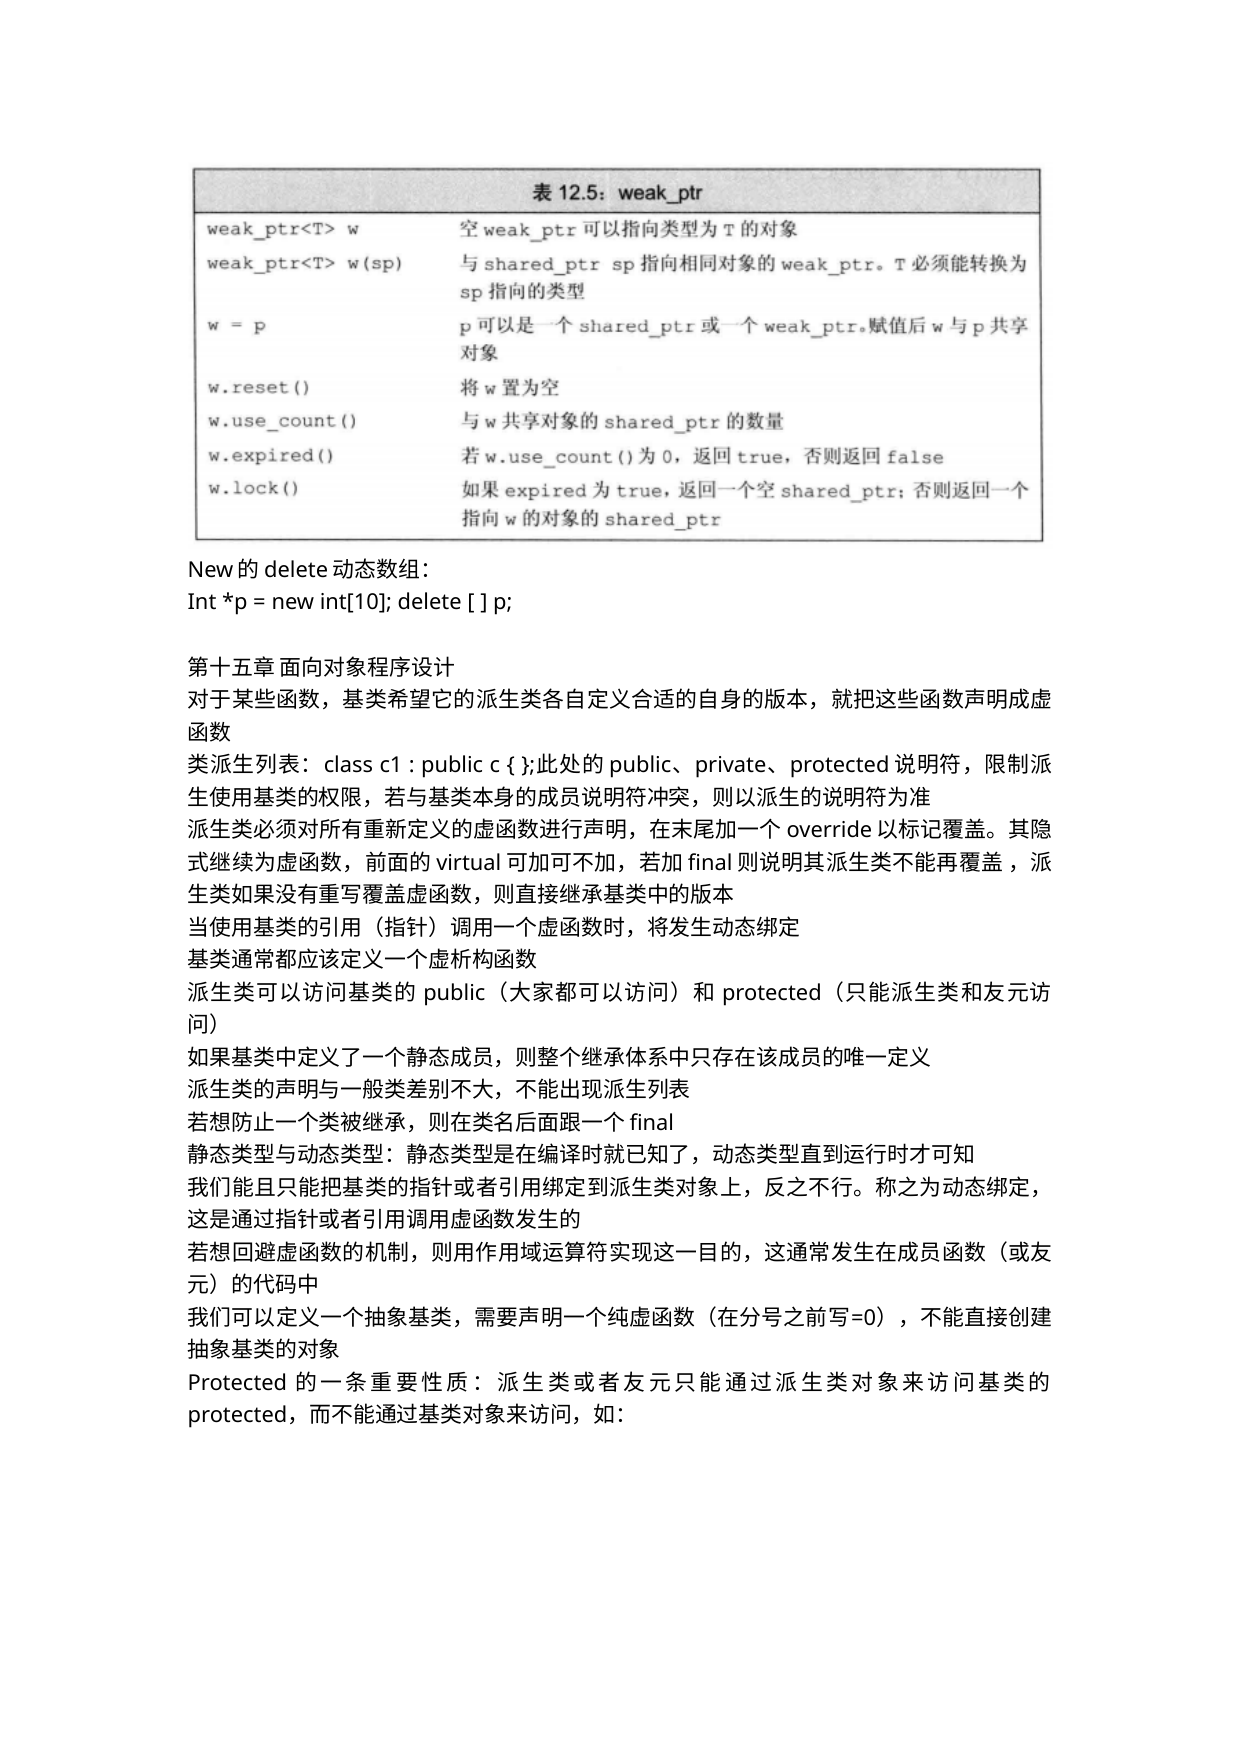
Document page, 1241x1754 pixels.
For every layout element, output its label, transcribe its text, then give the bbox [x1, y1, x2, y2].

text 若想防止一个类被继承，则在类名后面跟一个final [187, 1104, 1053, 1137]
text 类派生列表：class c1 : public c { };此处的public、private、protected说明符，限制派生使用基类的权限，若与基类本身的成员说明符冲突，则以派生的说明符为准 [187, 747, 1053, 812]
text 派生类必须对所有重新定义的虚函数进行声明，在末尾加一个override以标记覆盖。其隐式继续为虚函数，前面的virtual可加可不加，若加final则说明其派生类不能再覆盖 ，派生类如果没有重写覆盖虚函数，则直接继承基类中的版本 [187, 812, 1053, 909]
text 基类通常都应该定义一个虚析构函数 [187, 942, 1053, 974]
text 如果基类中定义了一个静态成员，则整个继承体系中只存在该成员的唯一定义 [187, 1039, 1053, 1072]
text 对于某些函数，基类希望它的派生类各自定义合适的自身的版本，就把这些函数声明成虚函数 [187, 682, 1053, 747]
text Protected的一条重要性质：派生类或者友元只能通过派生类对象来访问基类的protected，而不能通过基类对象来访问，如： [187, 1364, 1053, 1429]
text New的delete动态数组： [187, 552, 1053, 584]
text 静态类型与动态类型：静态类型是在编译时就已知了，动态类型直到运行时才可知 [187, 1137, 1053, 1169]
text 派生类可以访问基类的public（大家都可以访问）和protected（只能派生类和友元访问） [187, 974, 1053, 1039]
picture [187, 162, 1053, 550]
text Int *p = new int[10]; delete [ ] p; [187, 584, 1053, 617]
text 第十五章 面向对象程序设计 [187, 649, 1053, 682]
text 我们可以定义一个抽象基类，需要声明一个纯虚函数（在分号之前写=0），不能直接创建抽象基类的对象 [187, 1299, 1053, 1364]
text 若想回避虚函数的机制，则用作用域运算符实现这一目的，这通常发生在成员函数（或友元）的代码中 [187, 1234, 1053, 1299]
text 当使用基类的引用（指针）调用一个虚函数时，将发生动态绑定 [187, 909, 1053, 942]
text 我们能且只能把基类的指针或者引用绑定到派生类对象上，反之不行。称之为动态绑定，这是通过指针或者引用调用虚函数发生的 [187, 1169, 1053, 1234]
text 派生类的声明与一般类差别不大，不能出现派生列表 [187, 1072, 1053, 1104]
